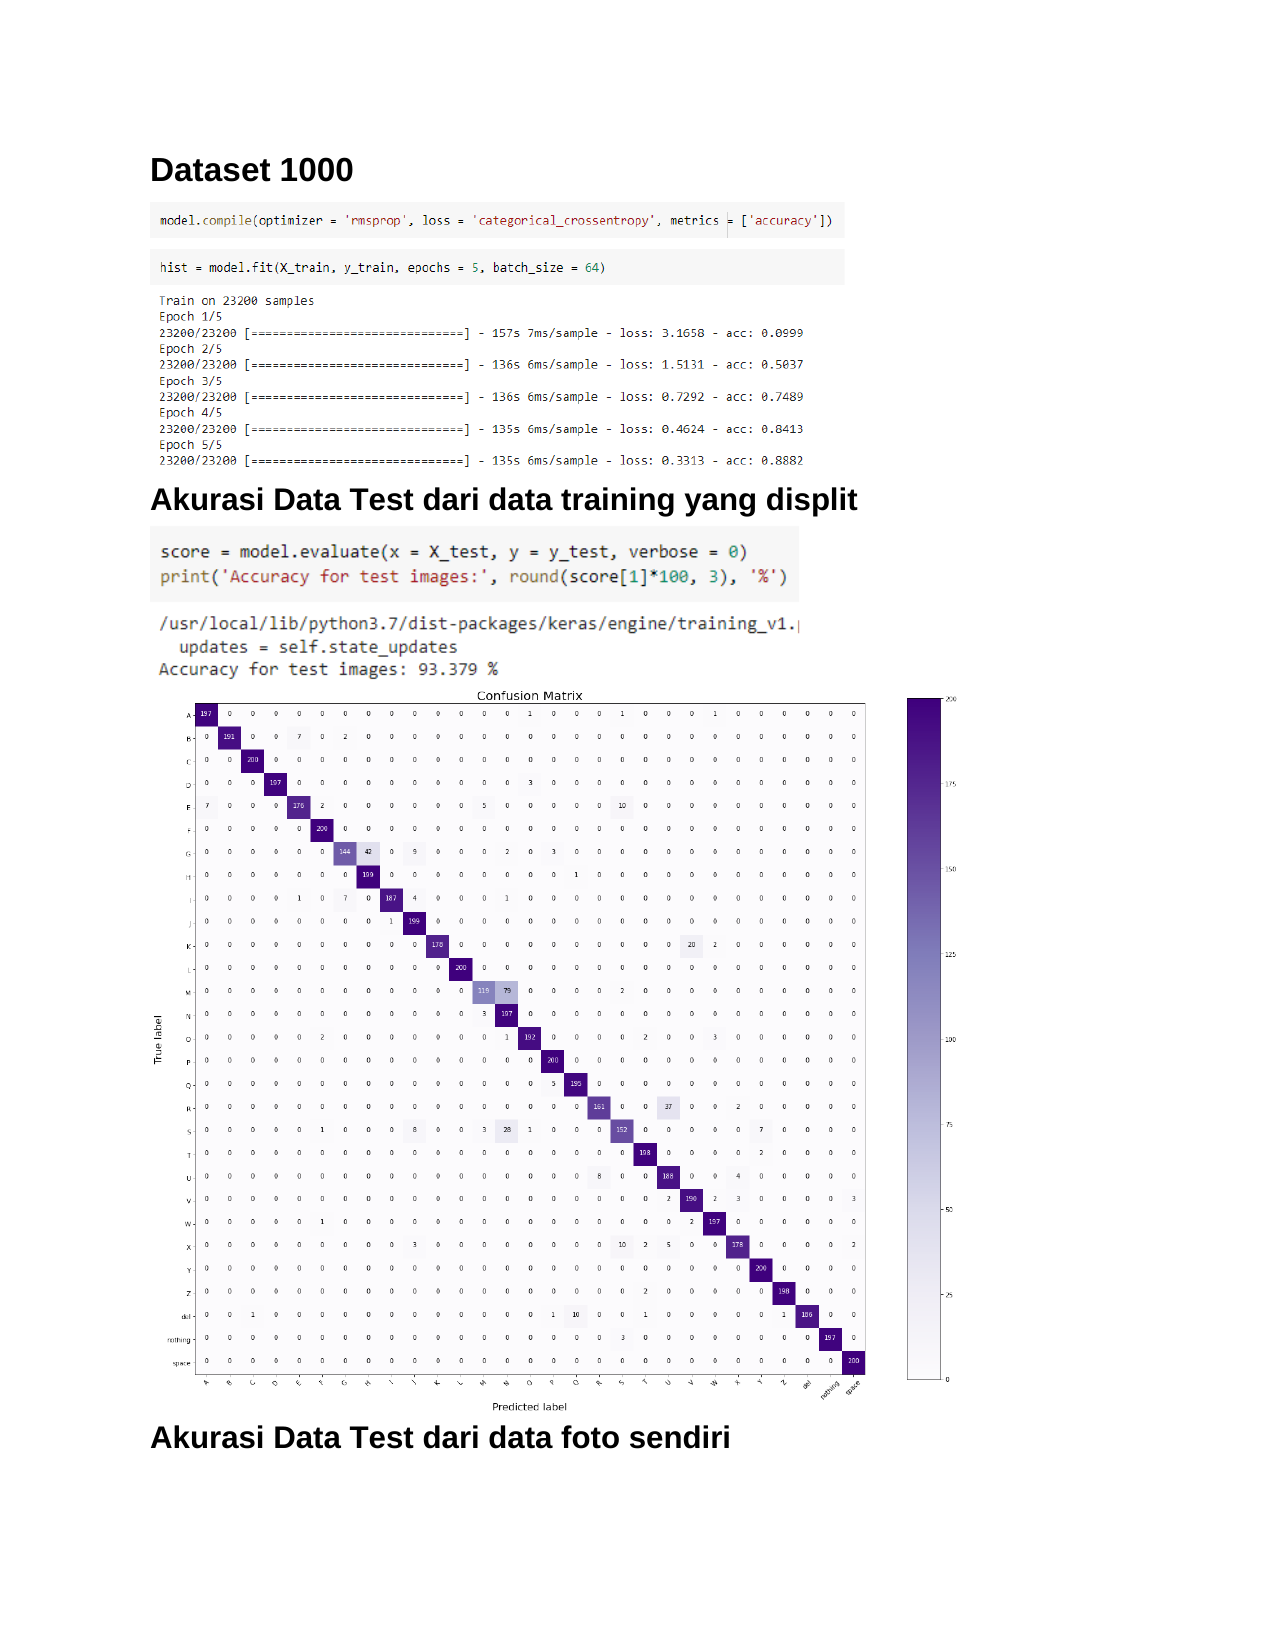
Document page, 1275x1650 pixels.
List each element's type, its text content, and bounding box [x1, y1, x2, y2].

subtitle Dataset 1000 [150, 150, 1125, 188]
picture [150, 201, 845, 477]
text Akurasi Data Test dari data training yang displit [150, 481, 1125, 517]
text Akurasi Data Test dari data foto sendiri [150, 1419, 1125, 1455]
picture [150, 522, 800, 683]
picture [150, 686, 961, 1416]
